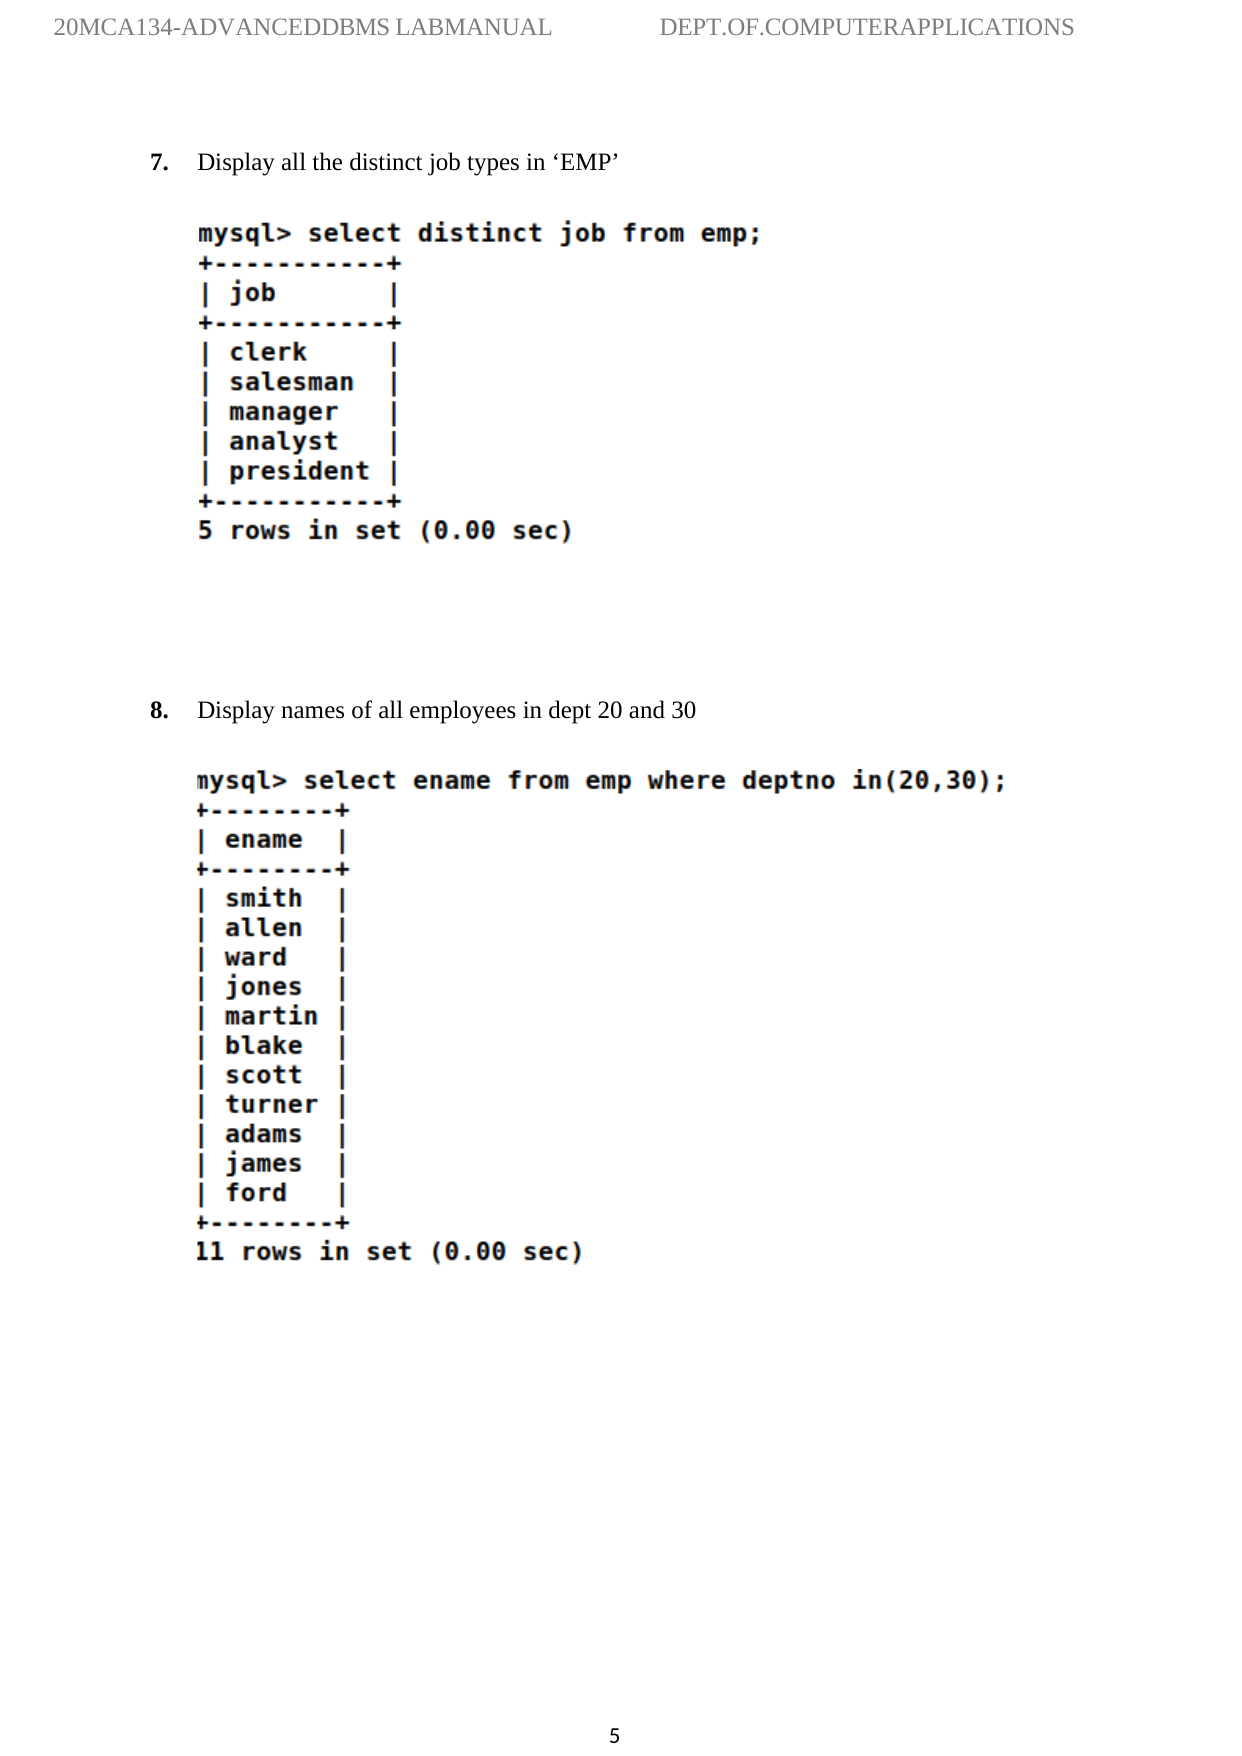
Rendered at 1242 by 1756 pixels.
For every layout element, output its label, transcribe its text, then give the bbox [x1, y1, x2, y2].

list Display all the distinct job types in ‘EMP’ [150, 147, 1197, 176]
picture [197, 769, 1004, 1265]
picture [198, 220, 759, 544]
list Display names of all employees in dept 20 and 30 [150, 695, 1197, 724]
